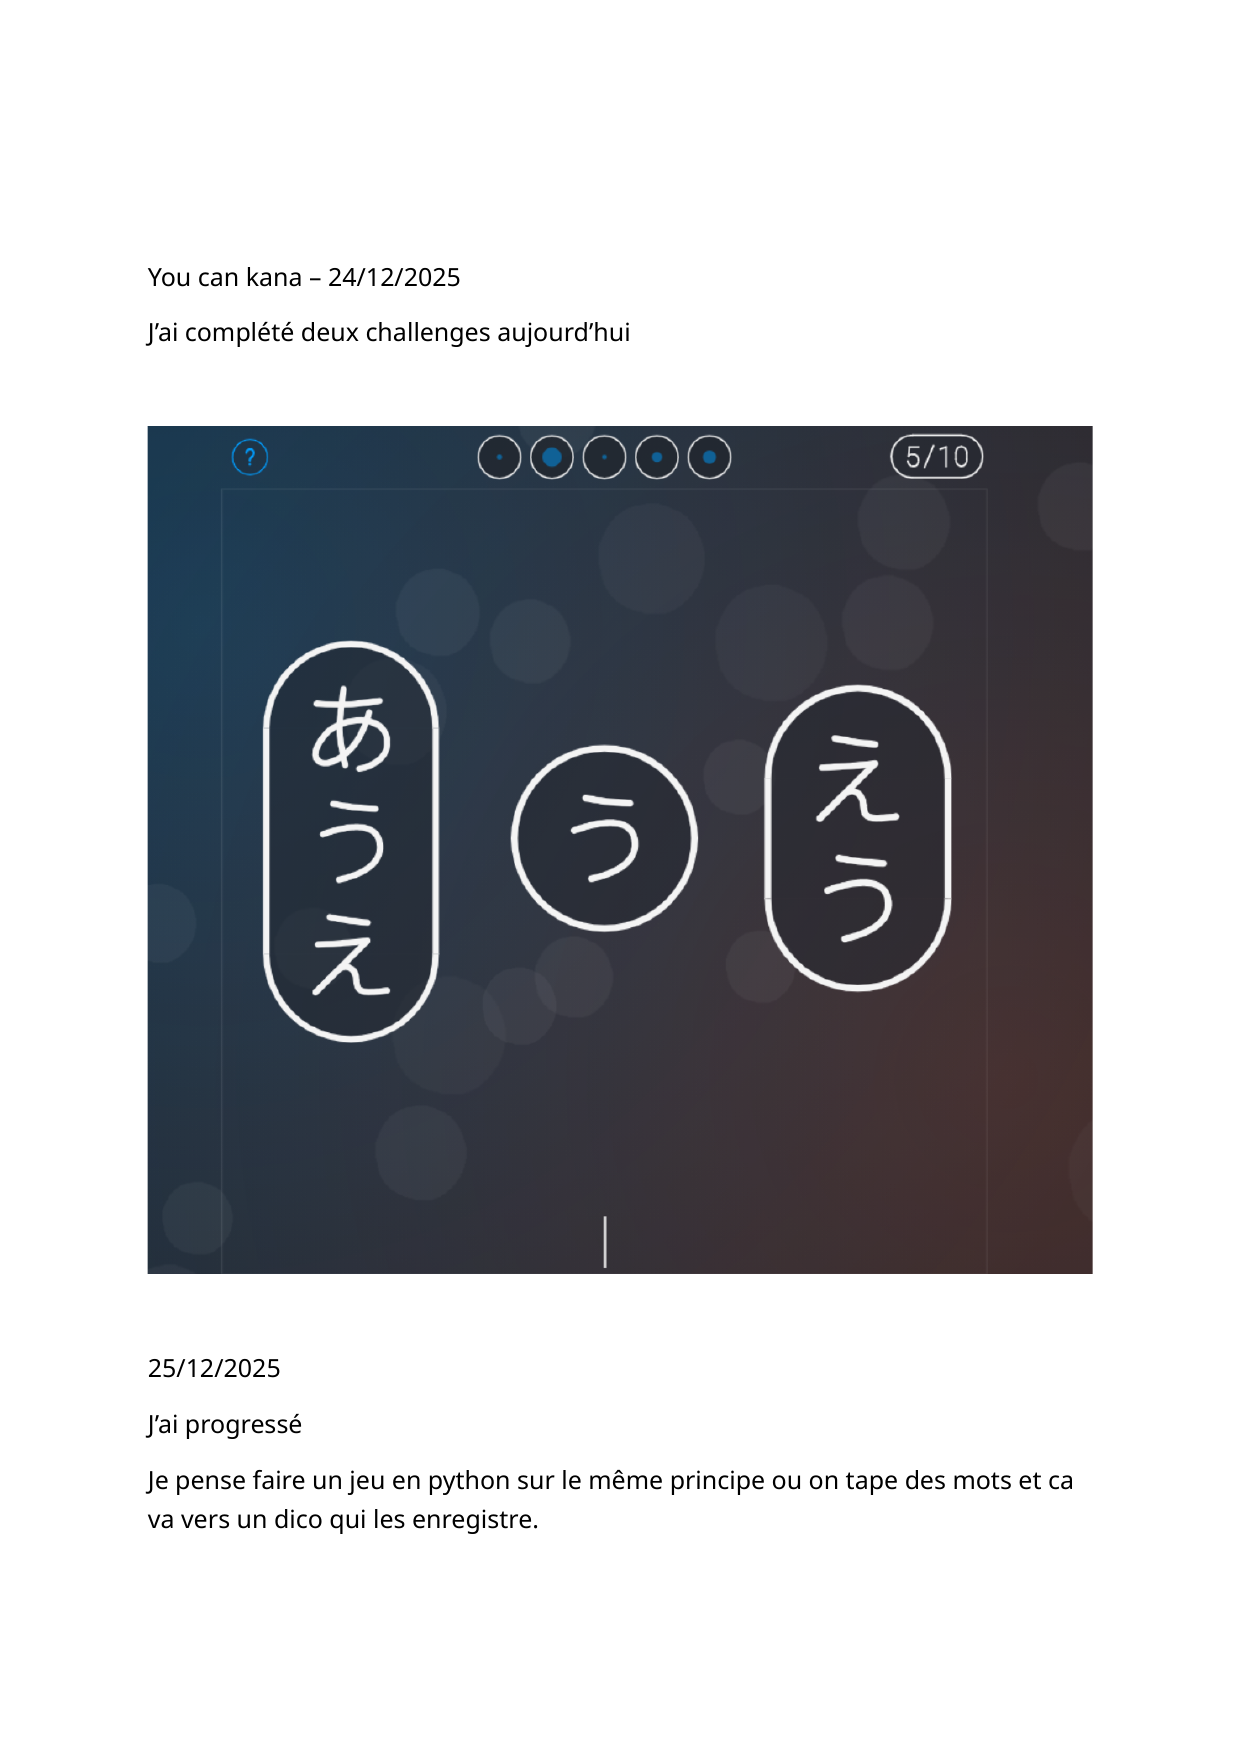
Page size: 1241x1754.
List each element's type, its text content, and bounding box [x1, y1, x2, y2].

text J’ai complété deux challenges aujourd’hui [148, 315, 1093, 349]
text Je pense faire un jeu en python sur le même principe ou on tape des mots et ca va vers un dico qui les enregistre. [148, 1463, 1093, 1536]
text J’ai progressé [148, 1407, 1093, 1441]
picture [147, 426, 1093, 1274]
text You can kana – 24/12/2025 [148, 259, 1093, 293]
text 25/12/2025 [148, 1351, 1093, 1385]
